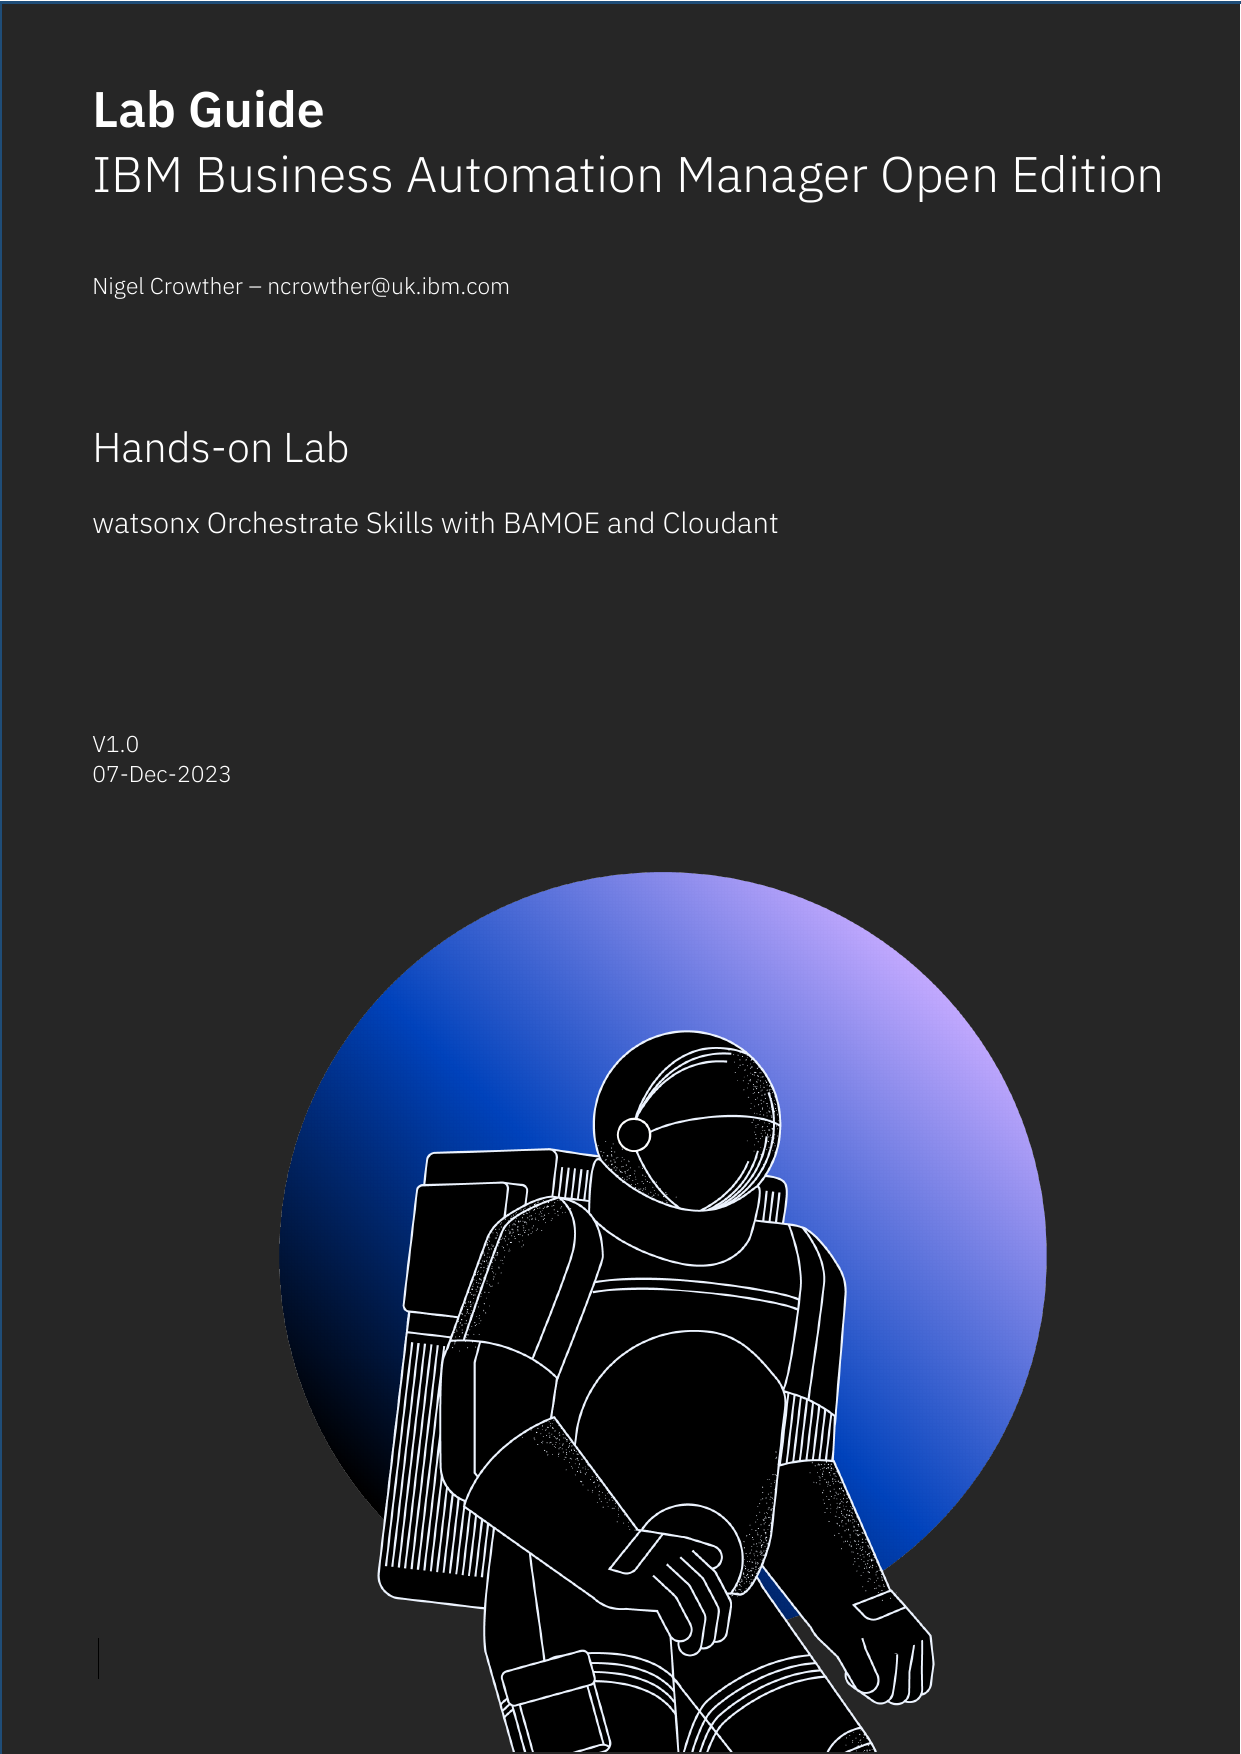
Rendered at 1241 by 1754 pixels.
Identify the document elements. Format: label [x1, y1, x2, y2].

picture [149, 788, 1138, 1752]
